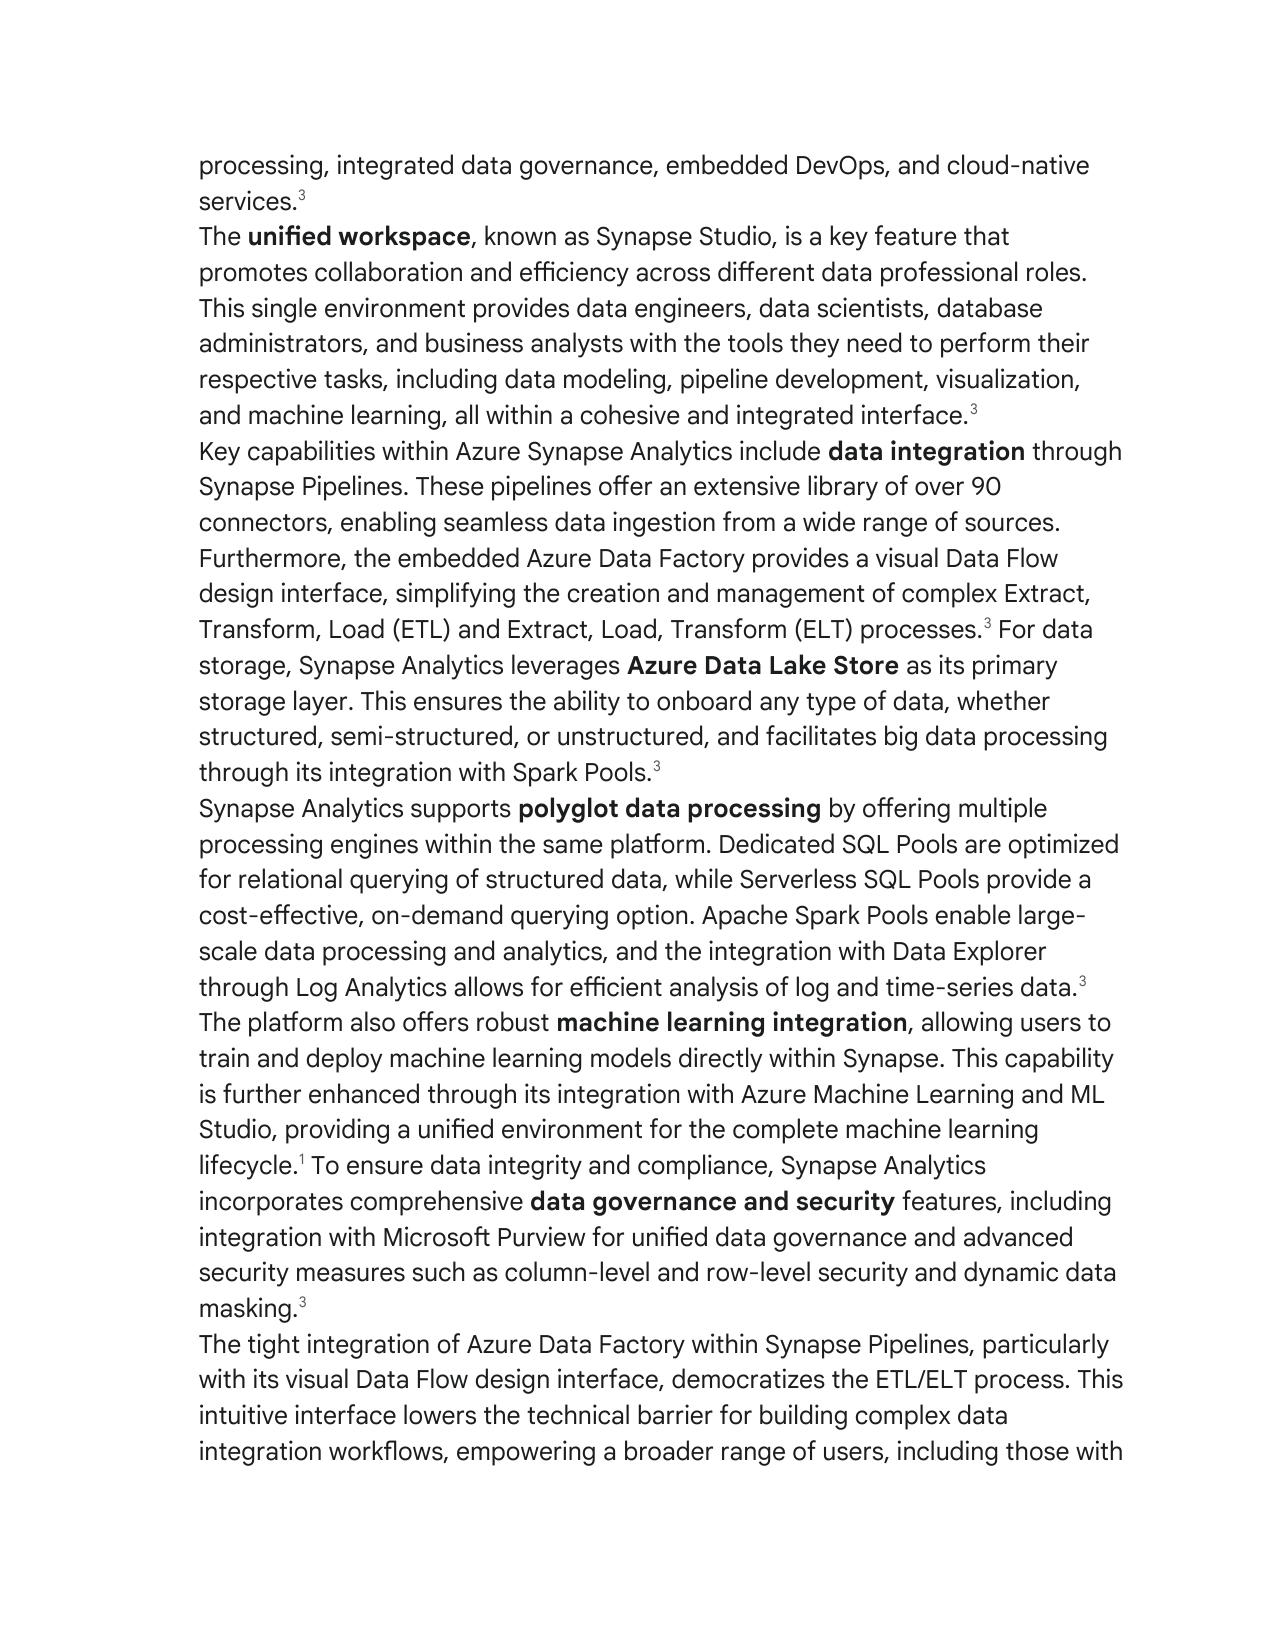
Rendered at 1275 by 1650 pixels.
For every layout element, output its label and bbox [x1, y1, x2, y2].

list [161, 150, 1125, 1468]
